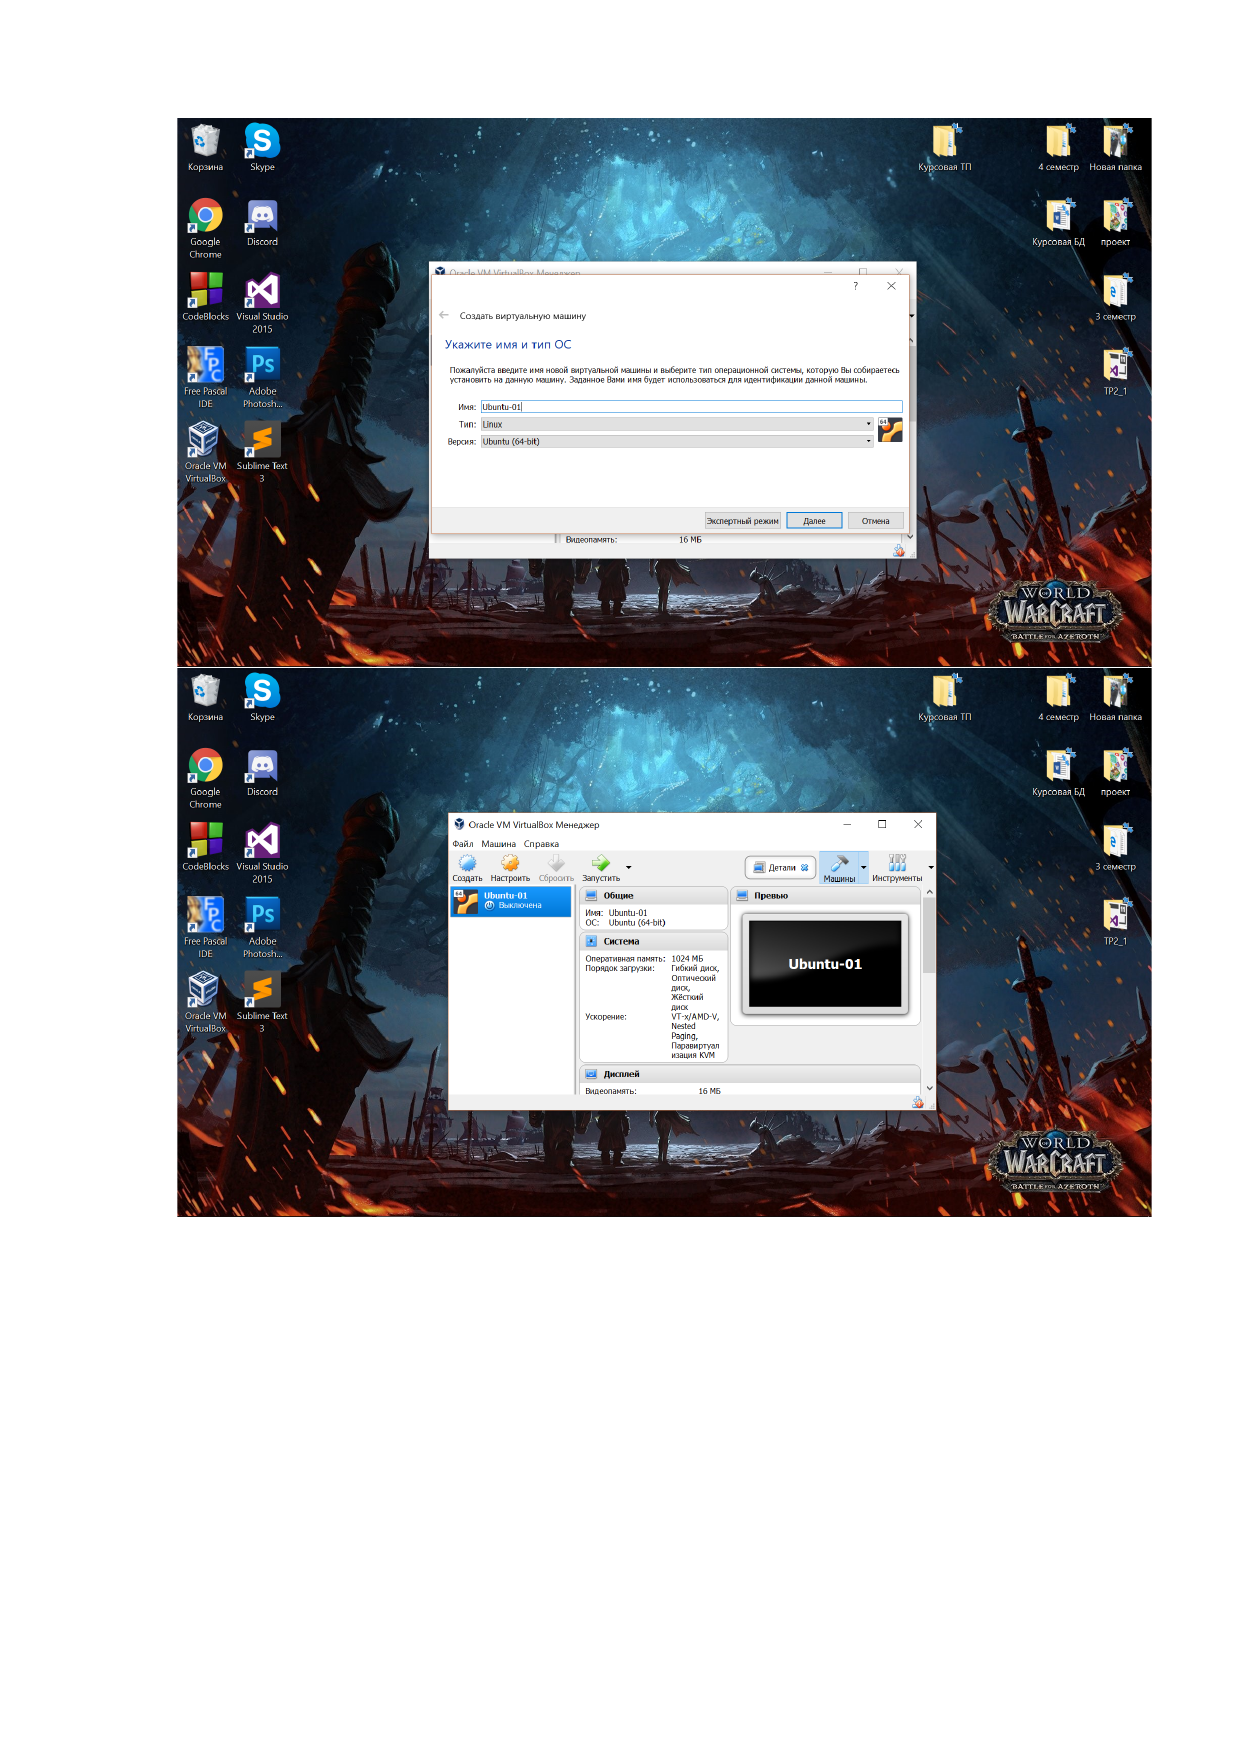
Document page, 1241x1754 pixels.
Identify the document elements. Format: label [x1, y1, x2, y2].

picture [177, 118, 1152, 667]
picture [177, 668, 1152, 1217]
